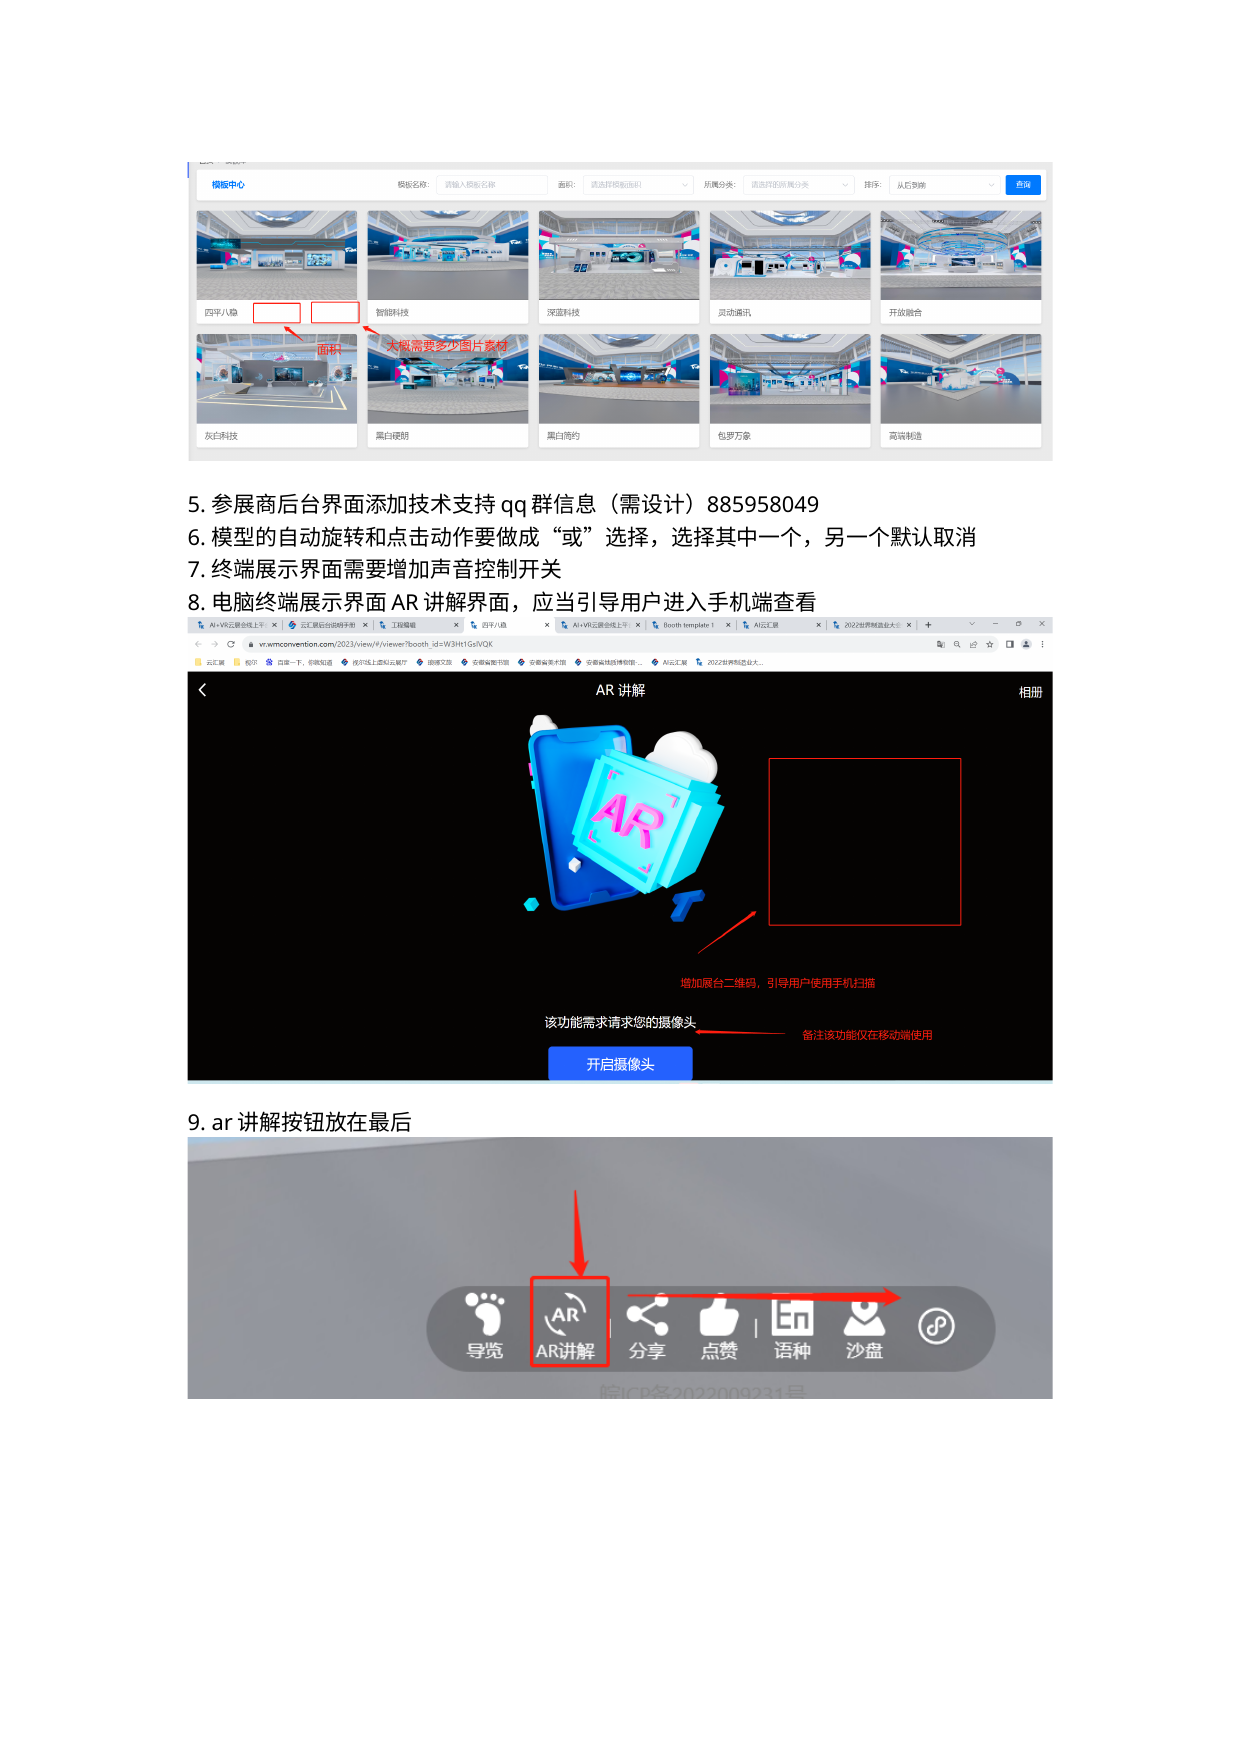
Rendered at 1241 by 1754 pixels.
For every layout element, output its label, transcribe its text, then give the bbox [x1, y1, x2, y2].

text 8. 电脑终端展示界面AR讲解界面，应当引导用户进入手机端查看 [187, 584, 1053, 617]
text 5. 参展商后台界面添加技术支持qq群信息（需设计）885958049 [187, 487, 1053, 519]
text 7. 终端展示界面需要增加声音控制开关 [187, 552, 1053, 584]
picture [187, 162, 1053, 461]
text 6. 模型的自动旋转和点击动作要做成“或”选择，选择其中一个，另一个默认取消 [187, 519, 1053, 552]
picture [187, 617, 1053, 1084]
text 9. ar讲解按钮放在最后 [187, 1104, 1053, 1137]
picture [187, 1137, 1053, 1399]
